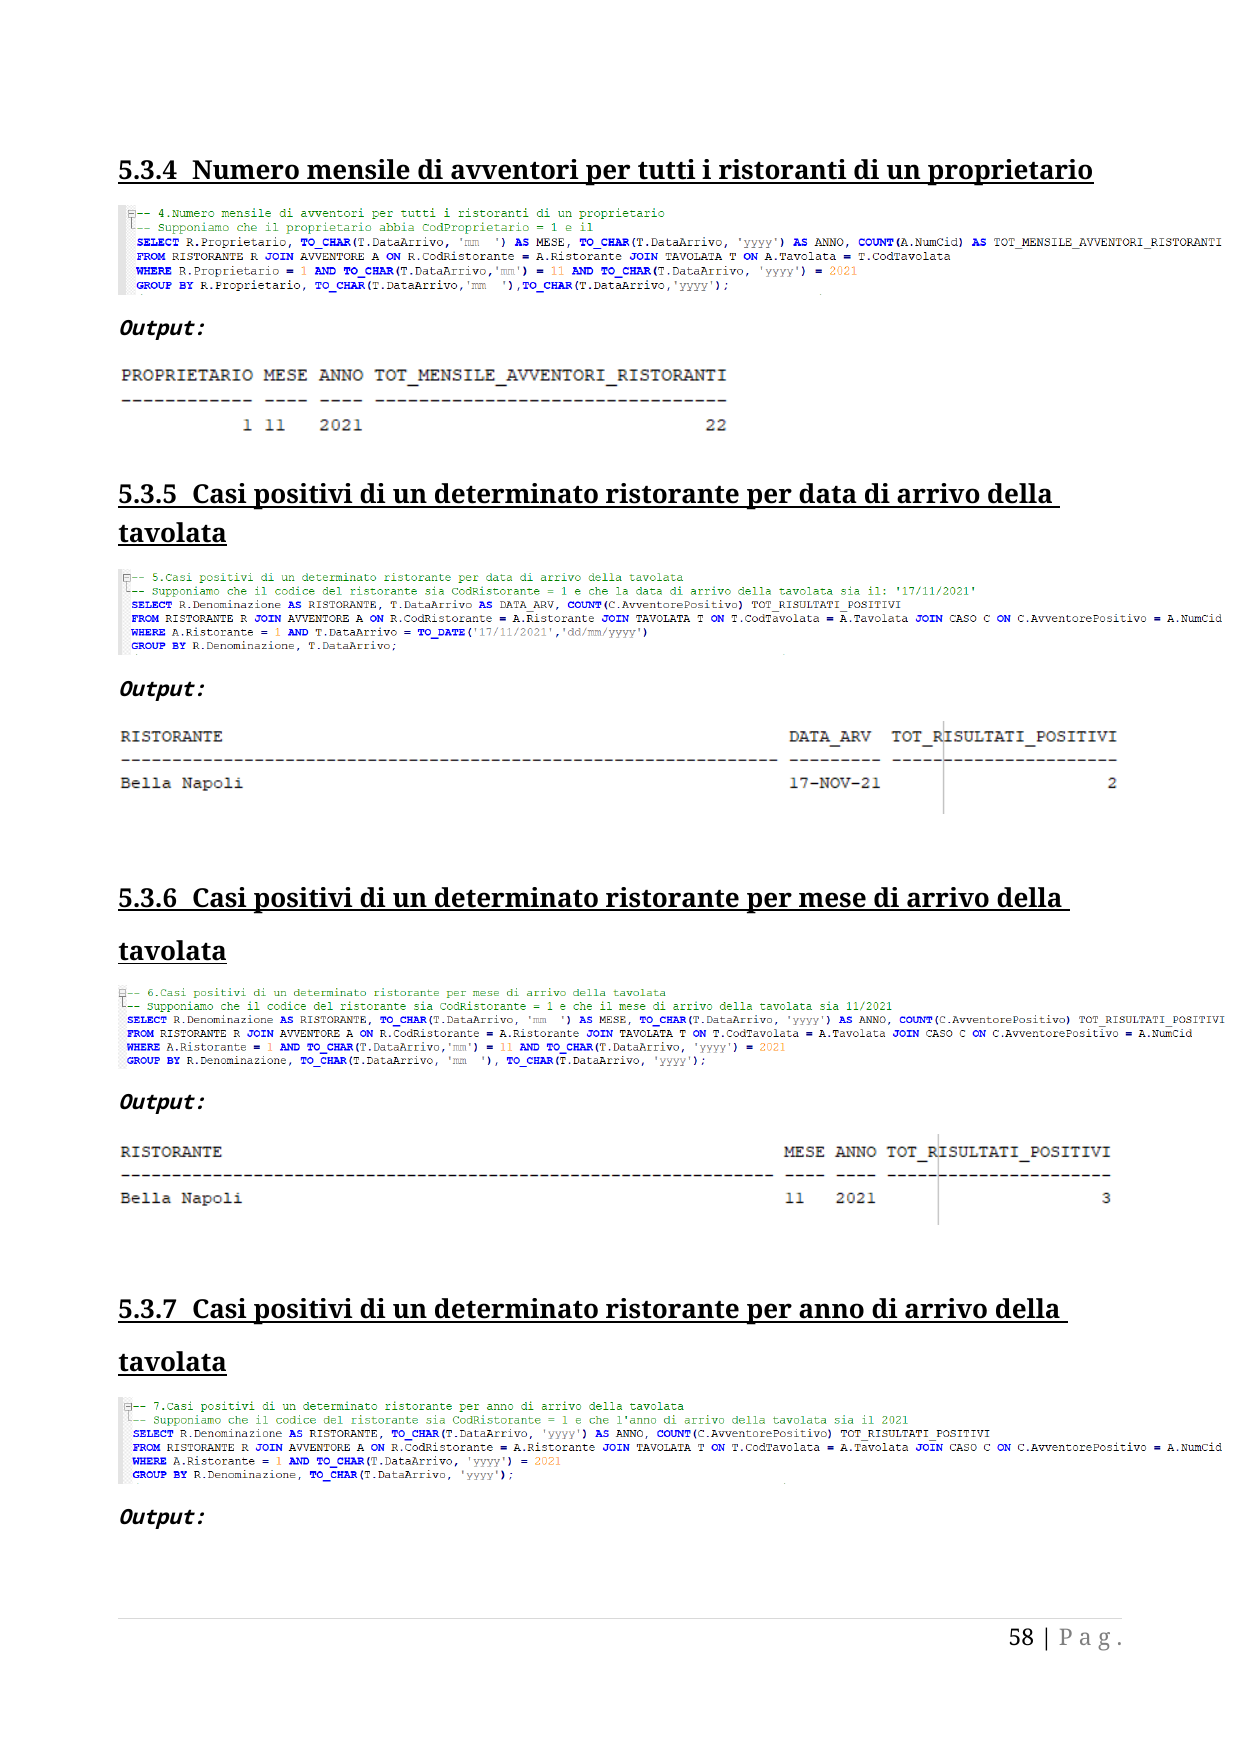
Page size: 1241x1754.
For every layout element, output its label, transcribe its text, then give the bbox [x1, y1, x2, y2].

picture [118, 360, 740, 457]
text Output: [118, 1502, 1122, 1531]
picture [118, 569, 1227, 655]
text 5.3.7 Casi positivi di un determinato ristorante per anno di arrivo della tavolata [118, 1291, 1122, 1379]
picture [118, 985, 1227, 1069]
text Output: [118, 674, 1122, 702]
text Output: [118, 1087, 1122, 1116]
text Output: [118, 313, 1122, 342]
picture [118, 205, 1227, 295]
text 5.3.4 Numero mensile di avventori per tutti i ristoranti di un proprietario [118, 152, 1122, 187]
text 5.3.6 Casi positivi di un determinato ristorante per mese di arrivo della tavolata [118, 879, 1122, 968]
picture [118, 1134, 1123, 1225]
text 5.3.5 Casi positivi di un determinato ristorante per data di arrivo della tavolata [118, 476, 1122, 550]
picture [118, 721, 1123, 814]
picture [118, 1397, 1227, 1484]
